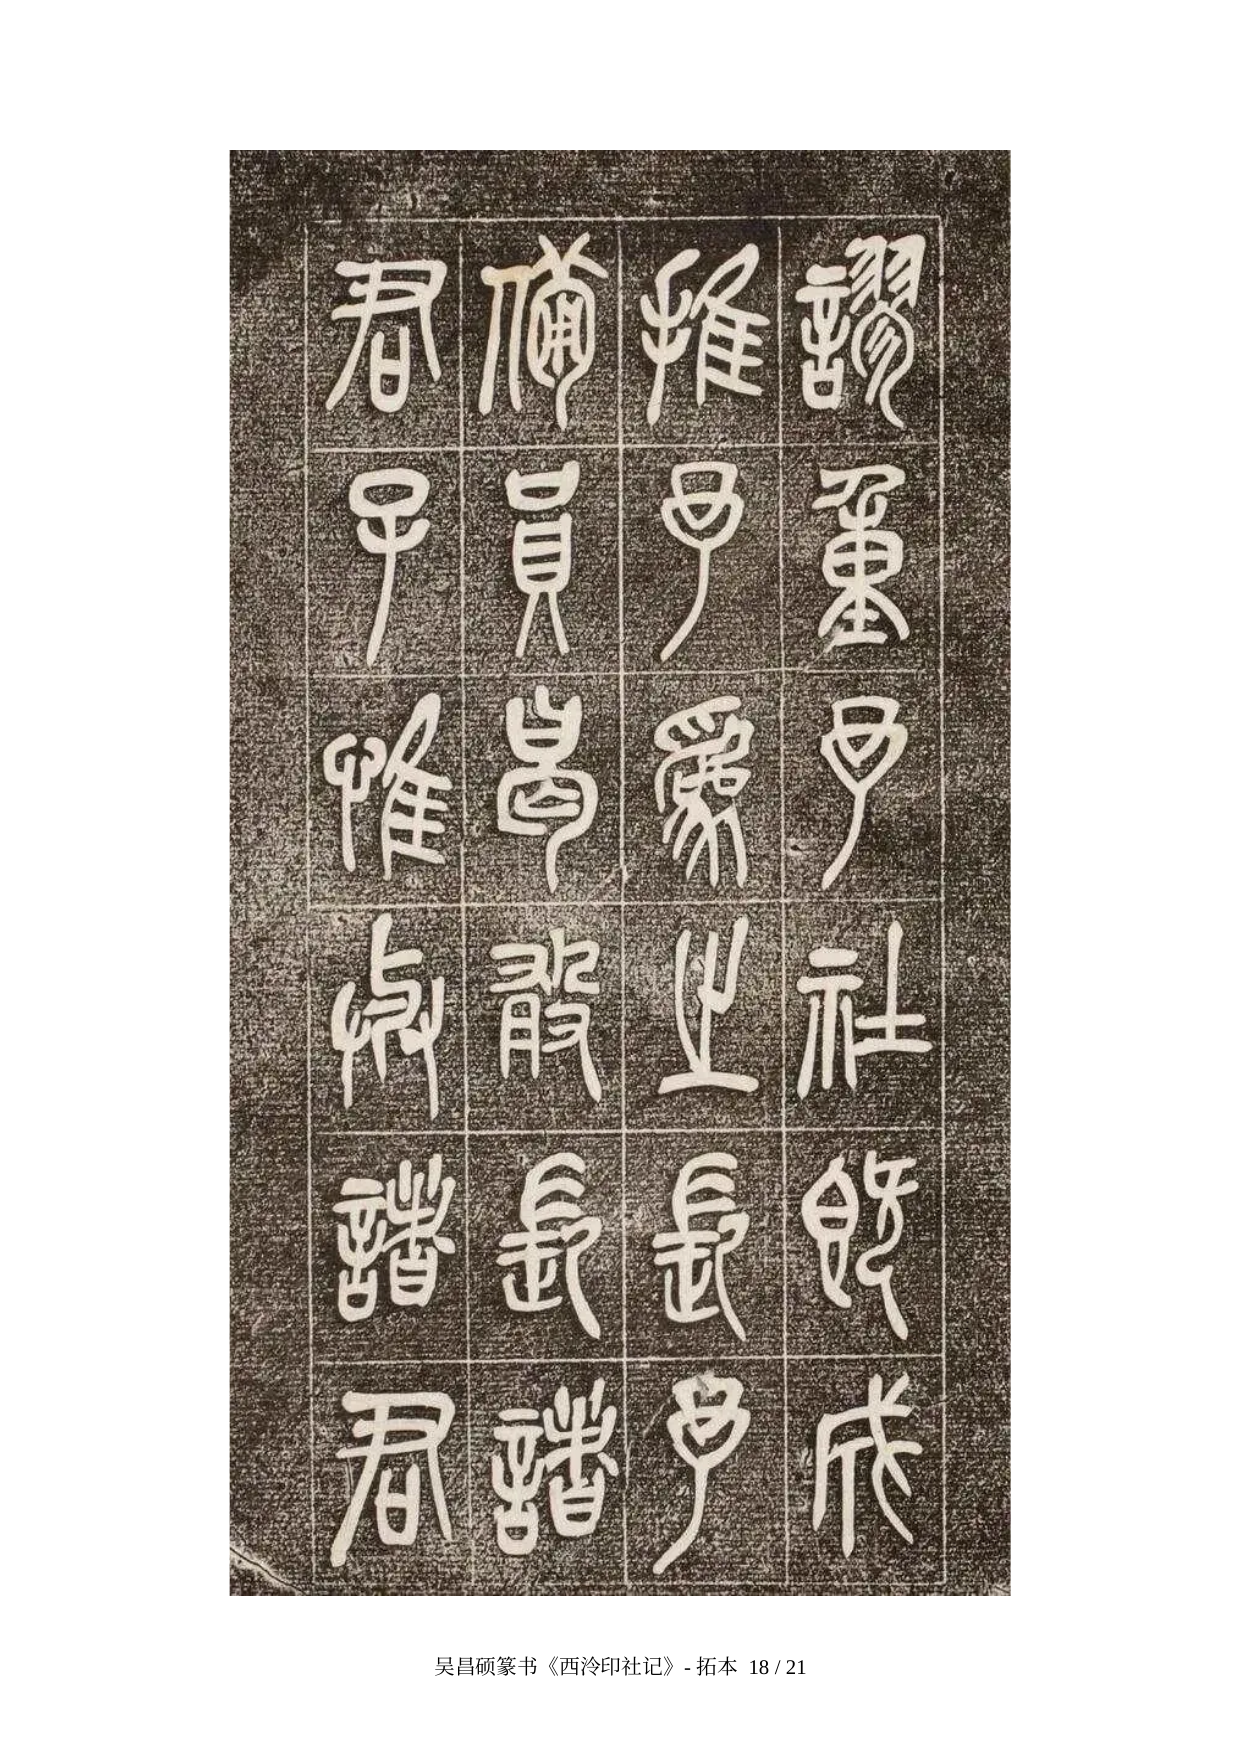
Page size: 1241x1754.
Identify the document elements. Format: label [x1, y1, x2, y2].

picture [229, 150, 1011, 1596]
